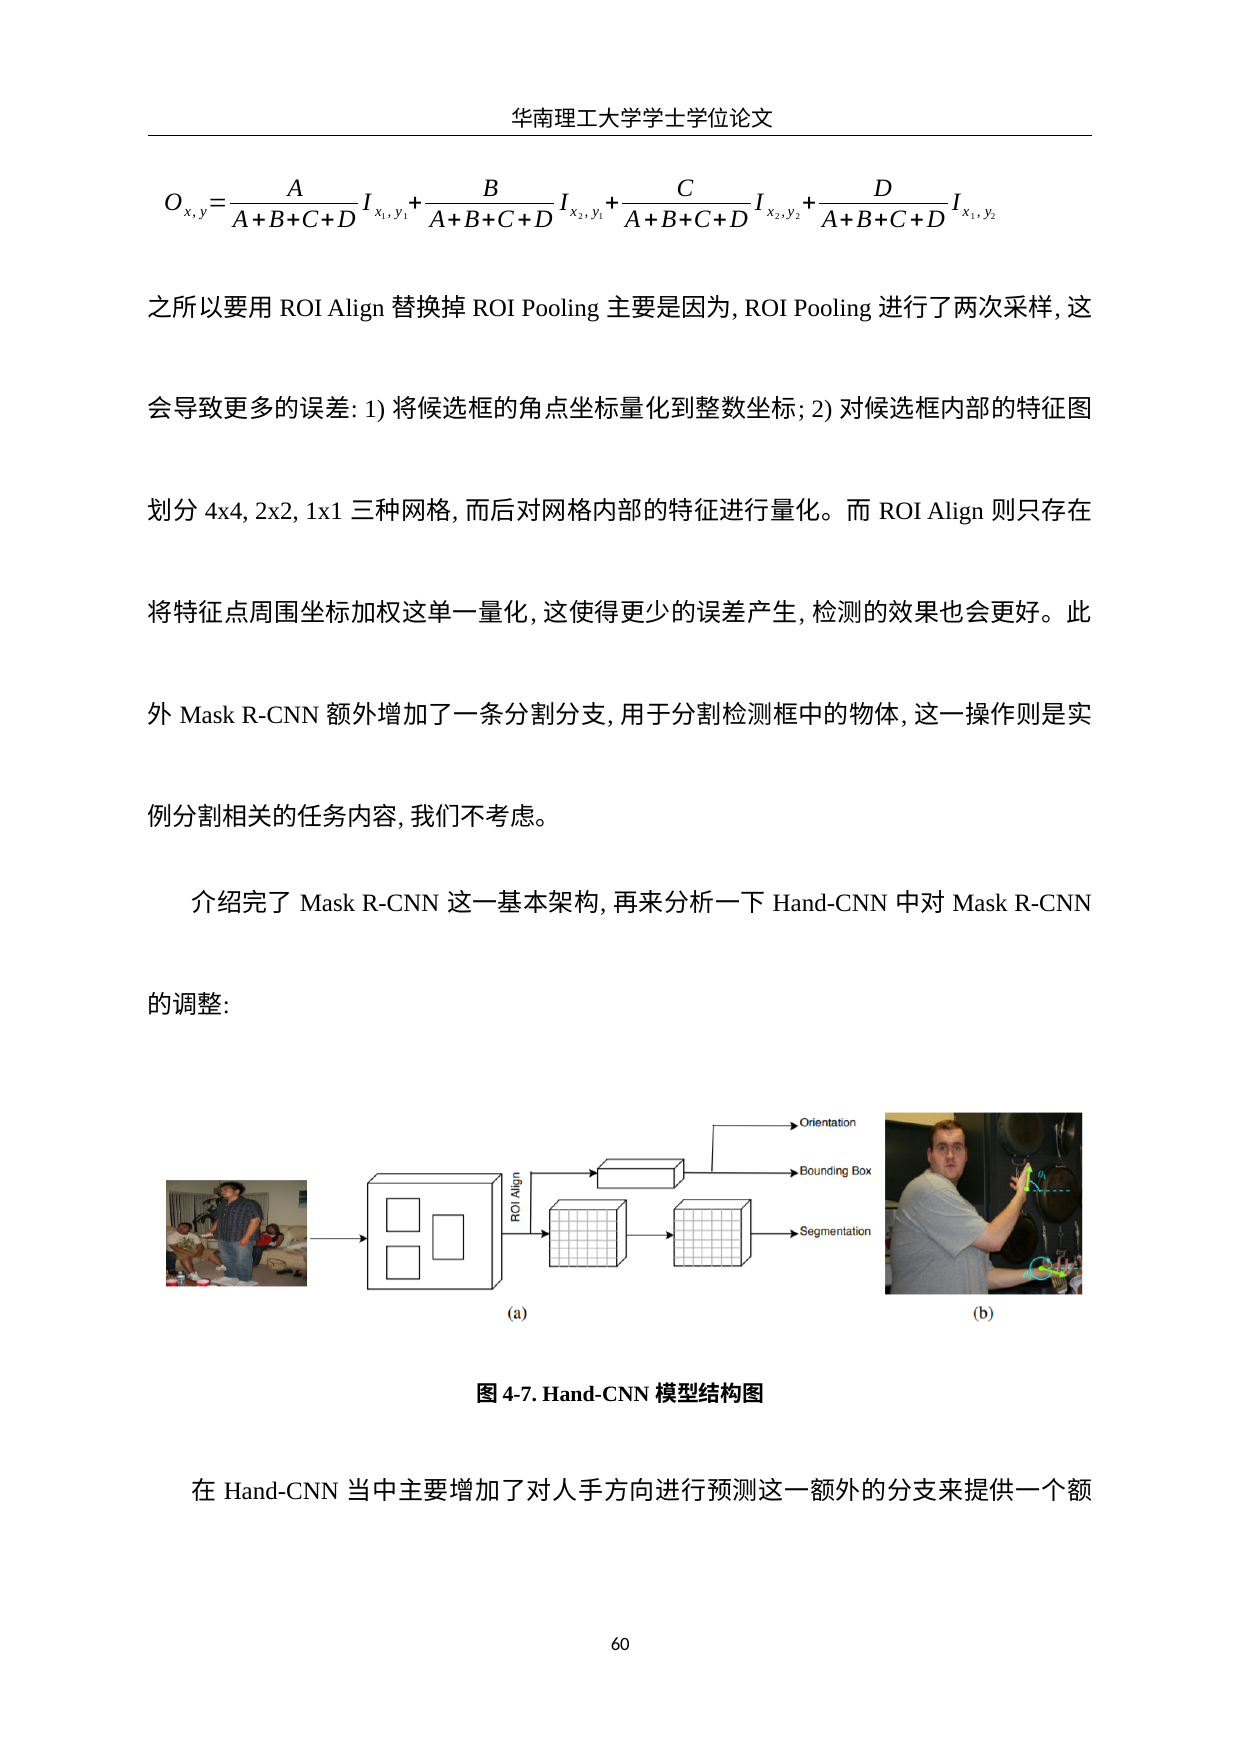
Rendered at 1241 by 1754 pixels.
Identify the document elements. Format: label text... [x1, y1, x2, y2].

text 之所以要用 ROI Align 替换掉 ROI Pooling 主要是因为, ROI Pooling 进行了两次采样, 这会导致更多的误差: 1) 将候选框的角点坐标量化到整数坐标; 2) 对候选框内部的特征图划分 4x4, 2x2, 1x1 三种网格, 而后对网格内部的特征进行量化。而 ROI Align 则只存在将特征点周围坐标加权这单一量化, 这使得更少的误差产生, 检测的效果也会更好。此外 Mask R-CNN 额外增加了一条分割分支, 用于分割检测框中的物体, 这一操作则是实例分割相关的任务内容, 我们不考虑。 [148, 271, 1092, 848]
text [148, 1455, 1092, 1523]
text 图4-7. Hand-CNN 模型结构图 [148, 1374, 1092, 1408]
text 介绍完了 Mask R-CNN 这一基本架构, 再来分析一下 Hand-CNN 中对 Mask R-CNN 的调整: [148, 867, 1092, 1036]
picture [147, 1071, 1093, 1329]
text (39) [148, 170, 1092, 238]
